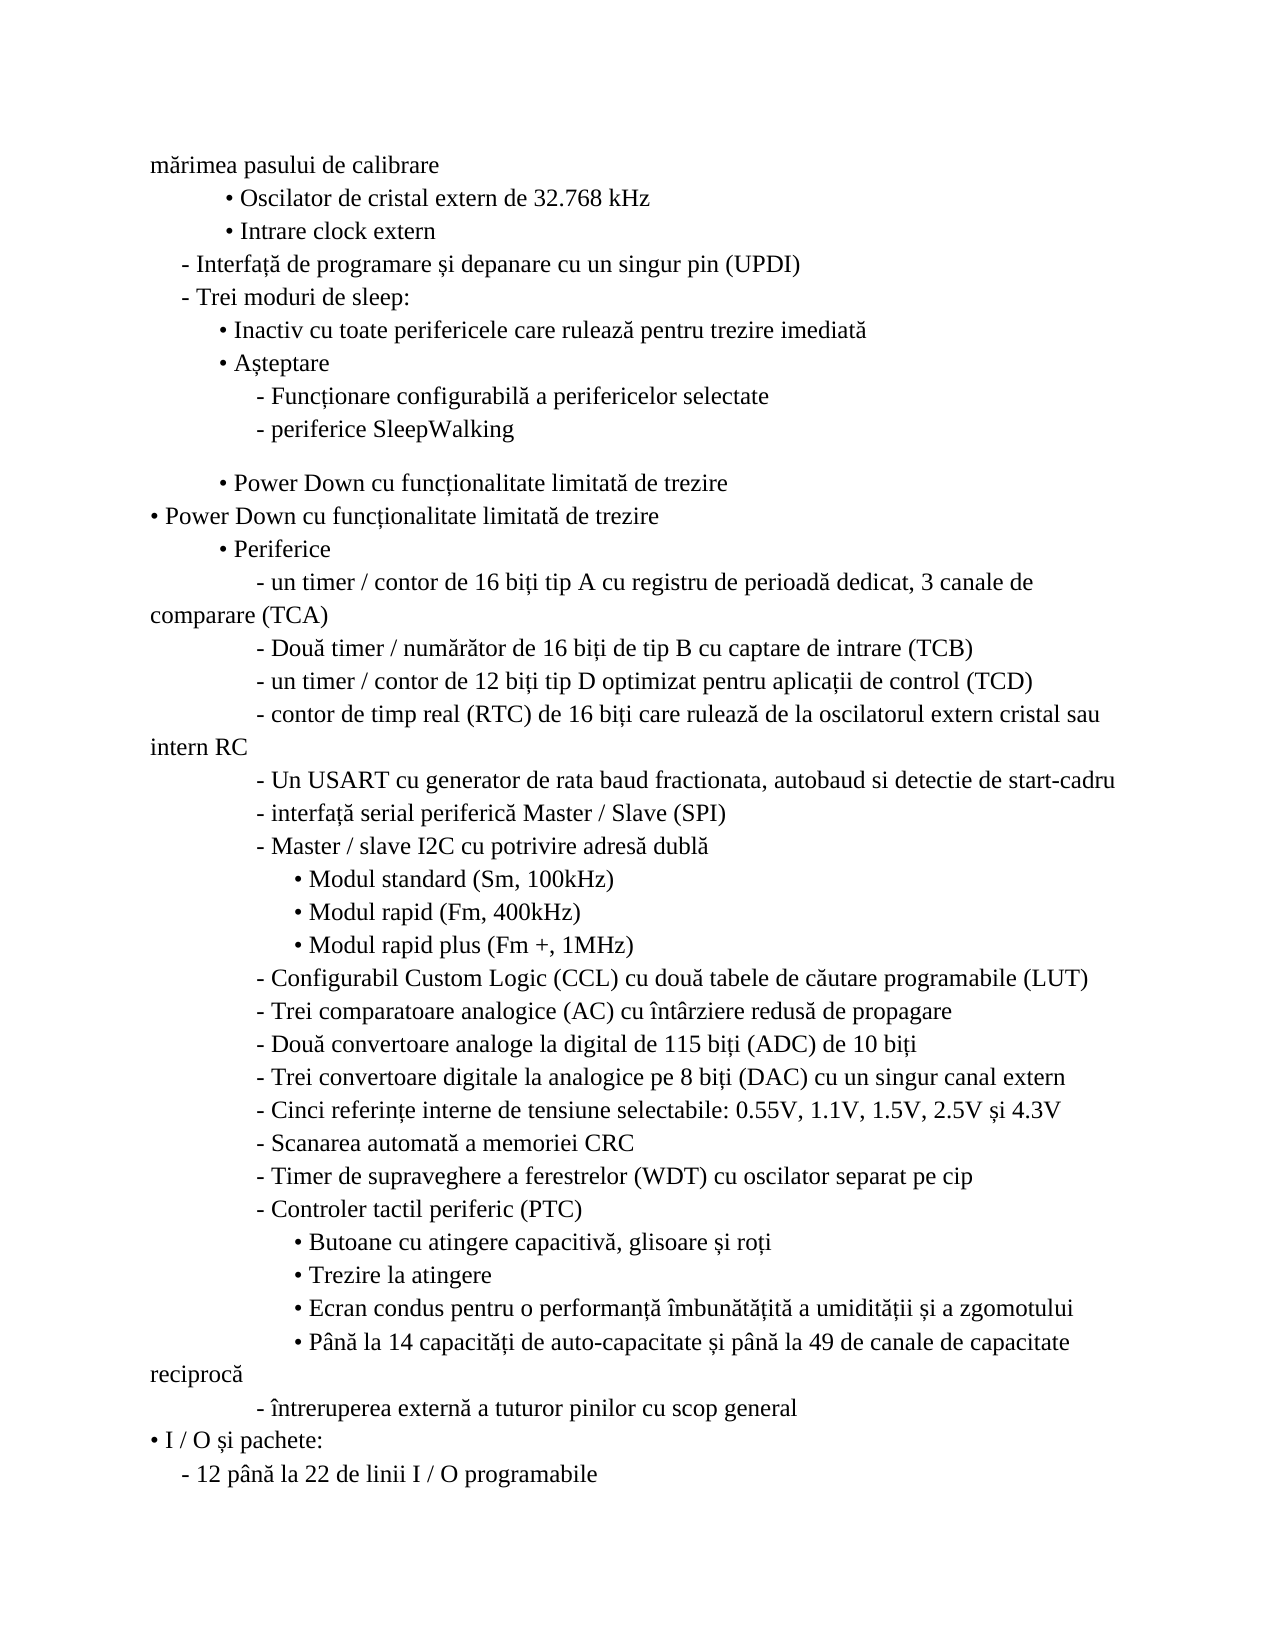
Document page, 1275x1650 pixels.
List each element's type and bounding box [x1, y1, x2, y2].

text [150, 150, 1125, 443]
text [150, 468, 1125, 1487]
